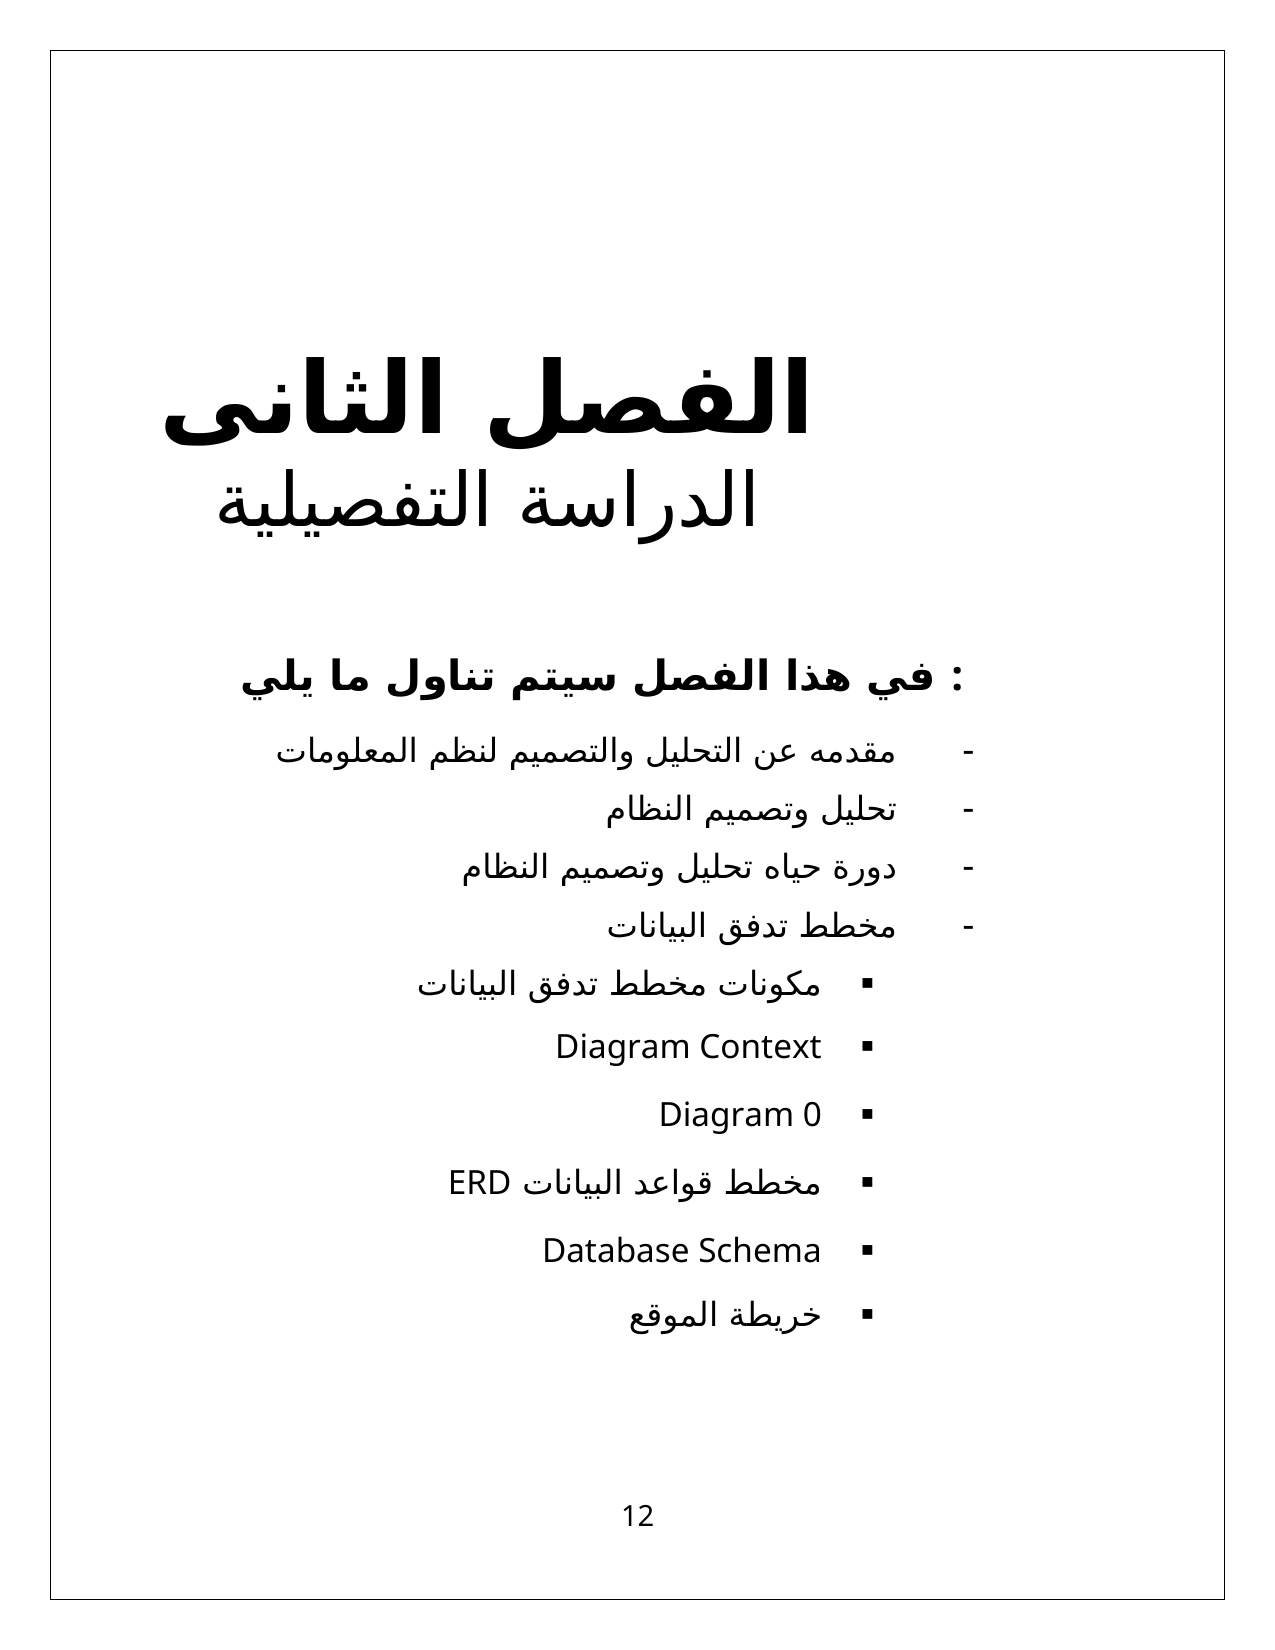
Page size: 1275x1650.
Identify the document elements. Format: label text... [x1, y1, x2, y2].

table_header [974, 91, 1275, 1599]
table_header الفصل الثانى الدراسة التفصيلية في هذا الفصل سيتم تناول ما يلي : مقدمه عن التحليل والتصميم لنظم المعلومات تحليل وتصميم النظام دورة حياه تحليل وتصميم النظام مخطط تدفق البيانات مكونات مخطط تدفق البيانات Diagram Context Diagram 0 مخطط قواعد البيانات ERD Database Schema خريطة الموقع [0, 91, 974, 1599]
